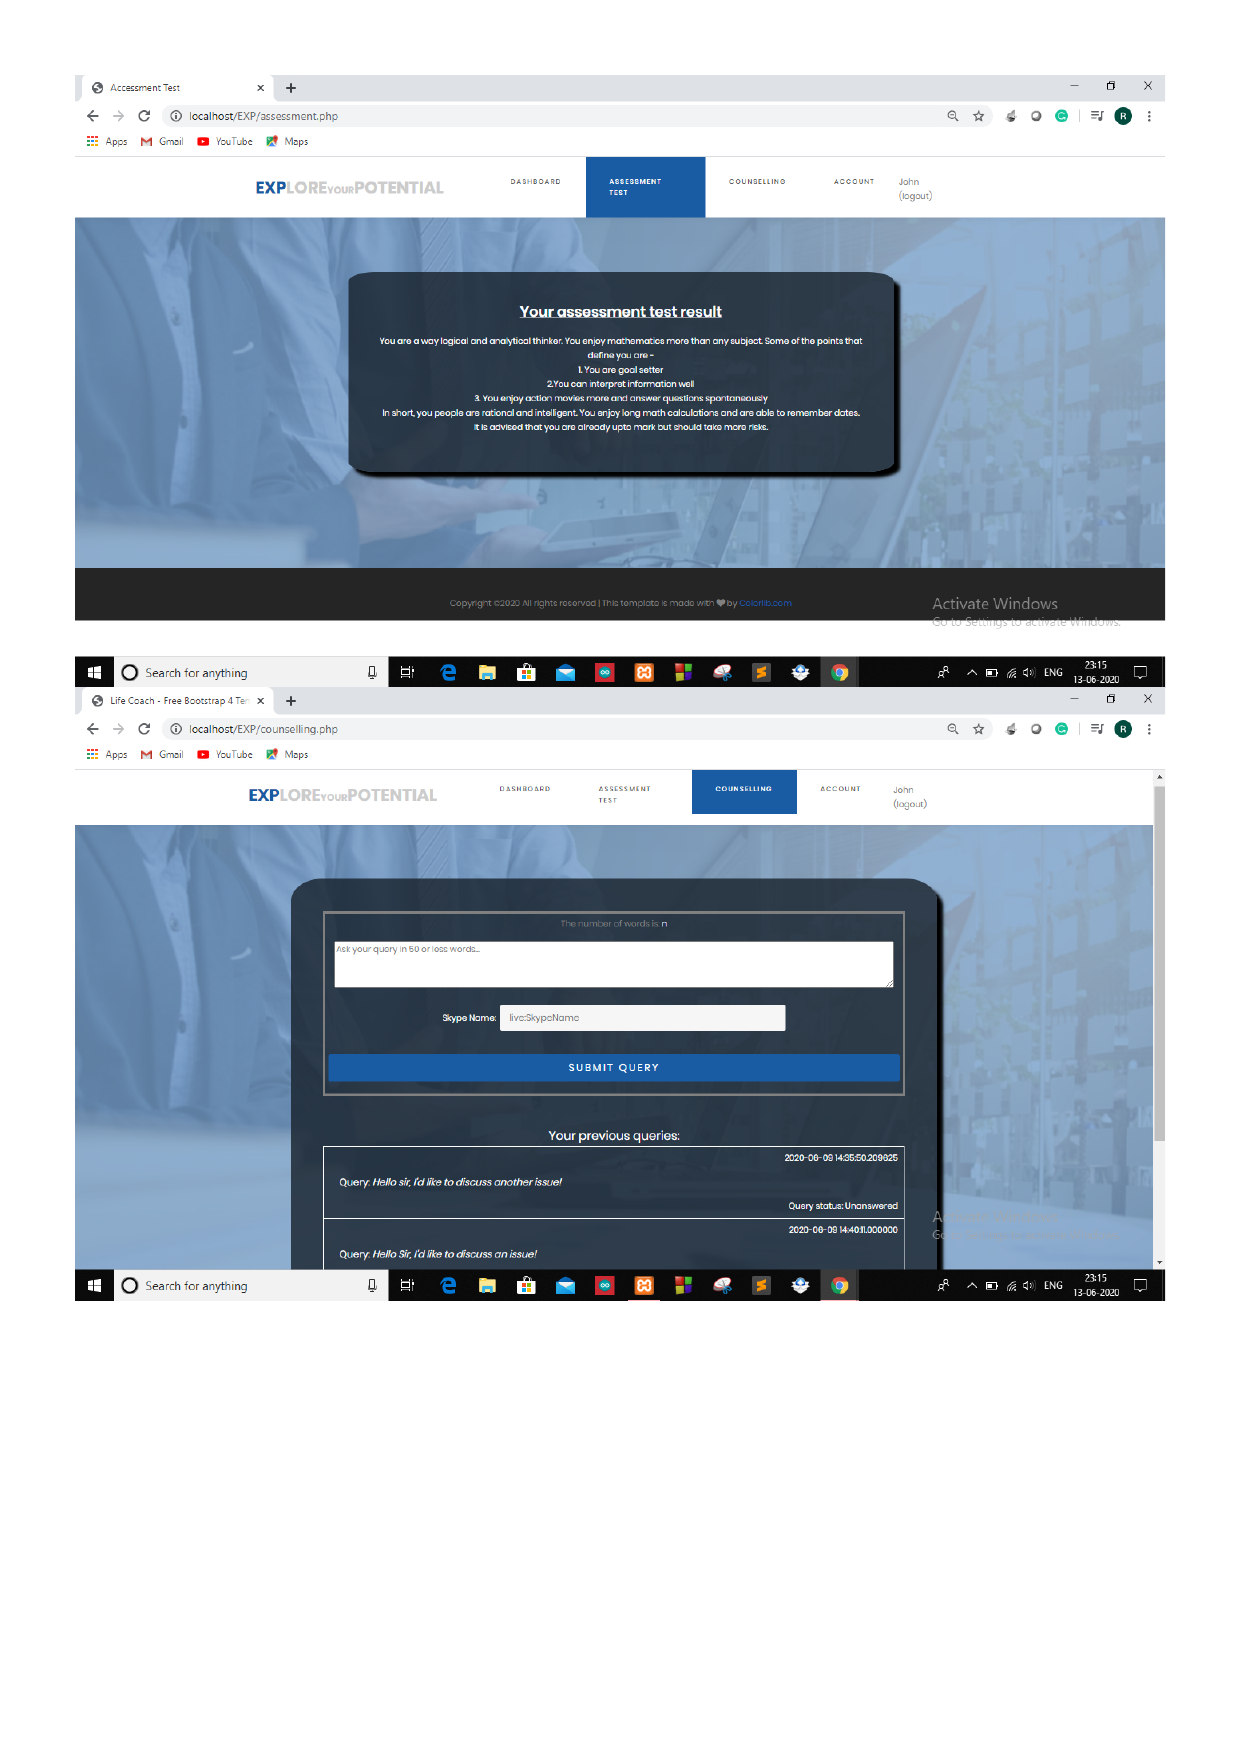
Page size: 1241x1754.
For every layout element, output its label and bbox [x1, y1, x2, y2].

picture [75, 75, 1166, 1301]
